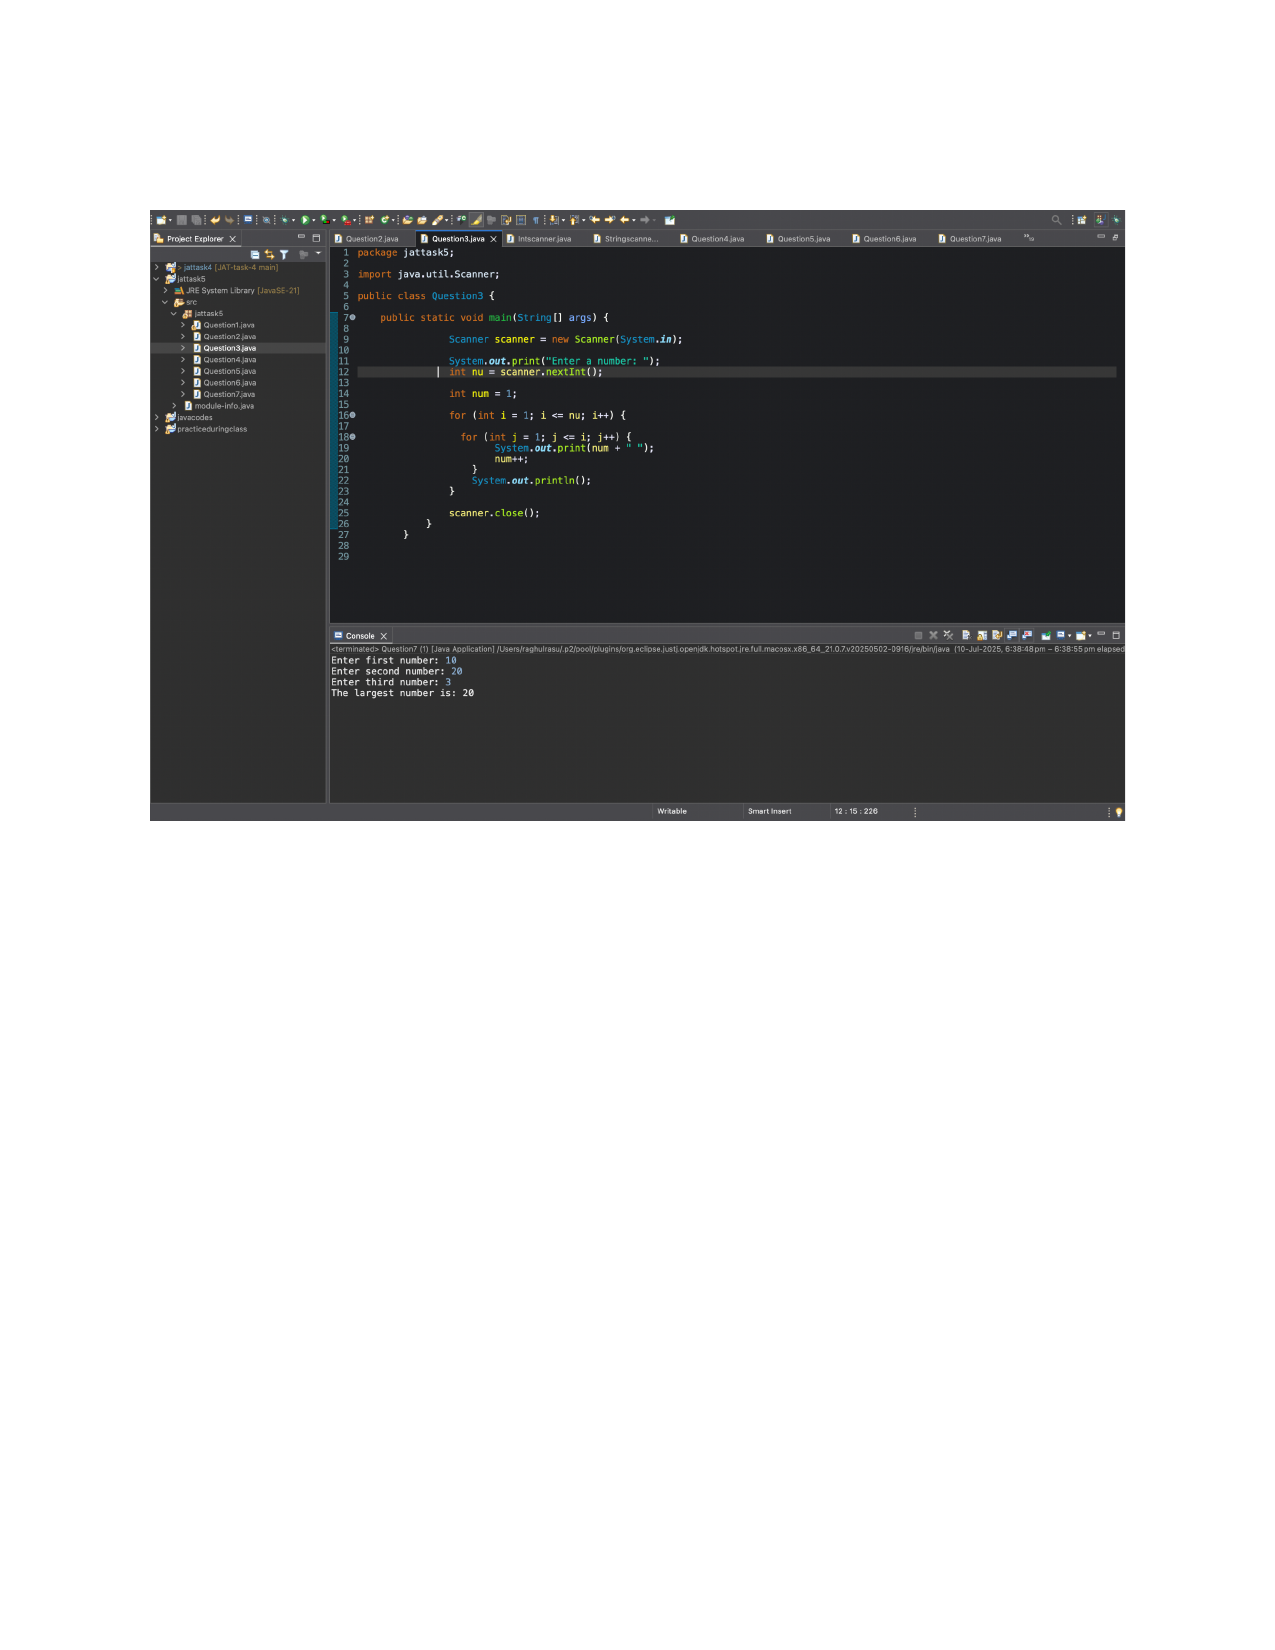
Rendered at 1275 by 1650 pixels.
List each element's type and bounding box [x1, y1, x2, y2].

picture [150, 210, 1125, 821]
